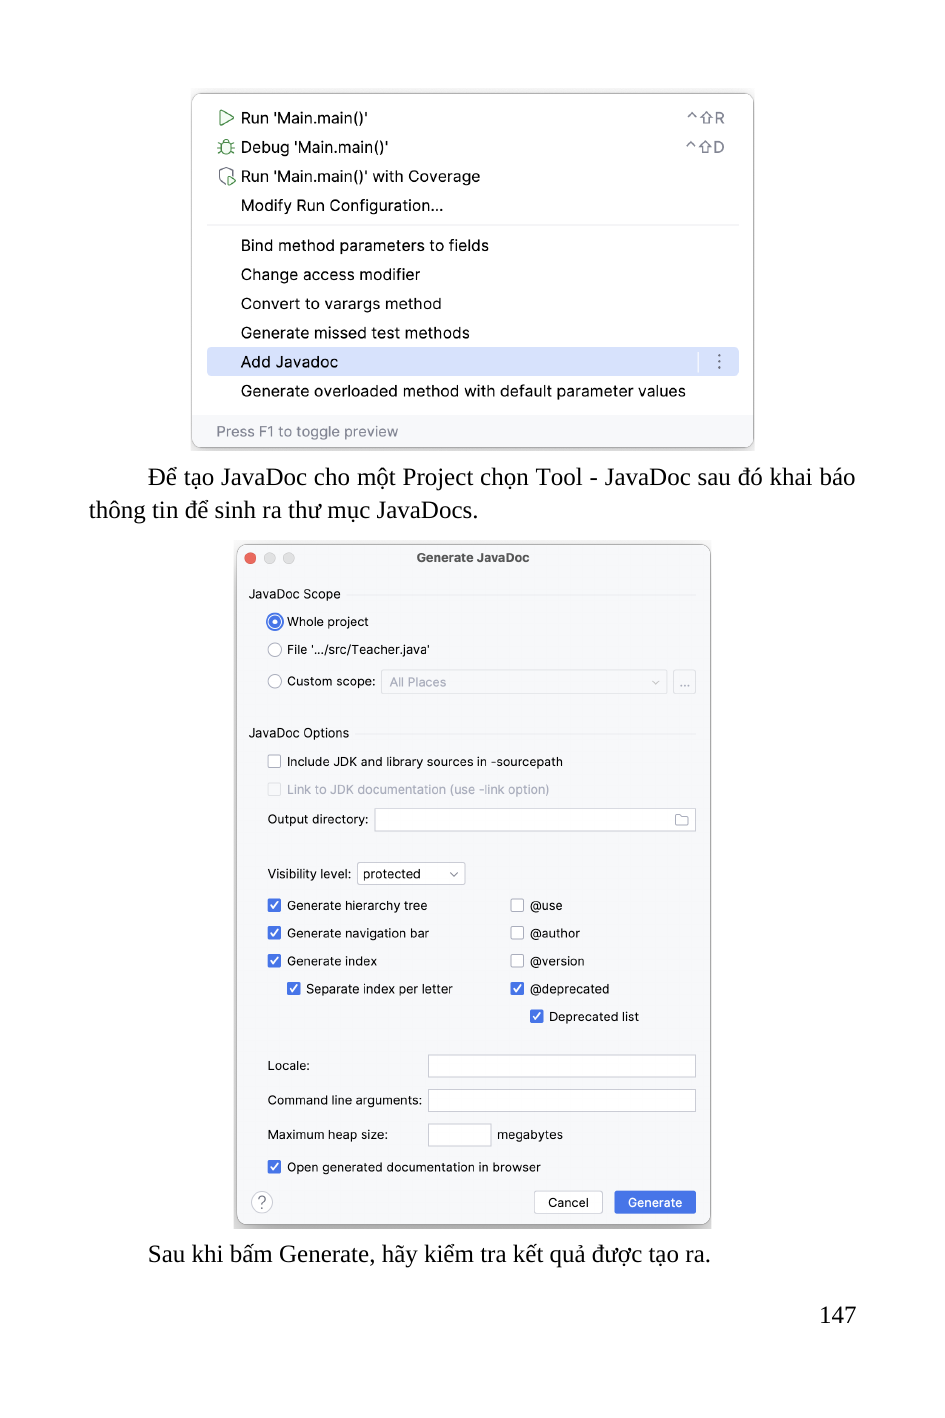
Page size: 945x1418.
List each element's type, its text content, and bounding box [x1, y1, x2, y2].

picture [190, 88, 755, 451]
picture [233, 540, 712, 1229]
text Để tạo JavaDoc cho một Project chọn Tool - JavaDoc sau đó khai báo thông tin để sinh ra thư mục JavaDocs. [89, 462, 856, 523]
text Sau khi bấm Generate, hãy kiểm tra kết quả được tạo ra. [89, 1239, 856, 1268]
